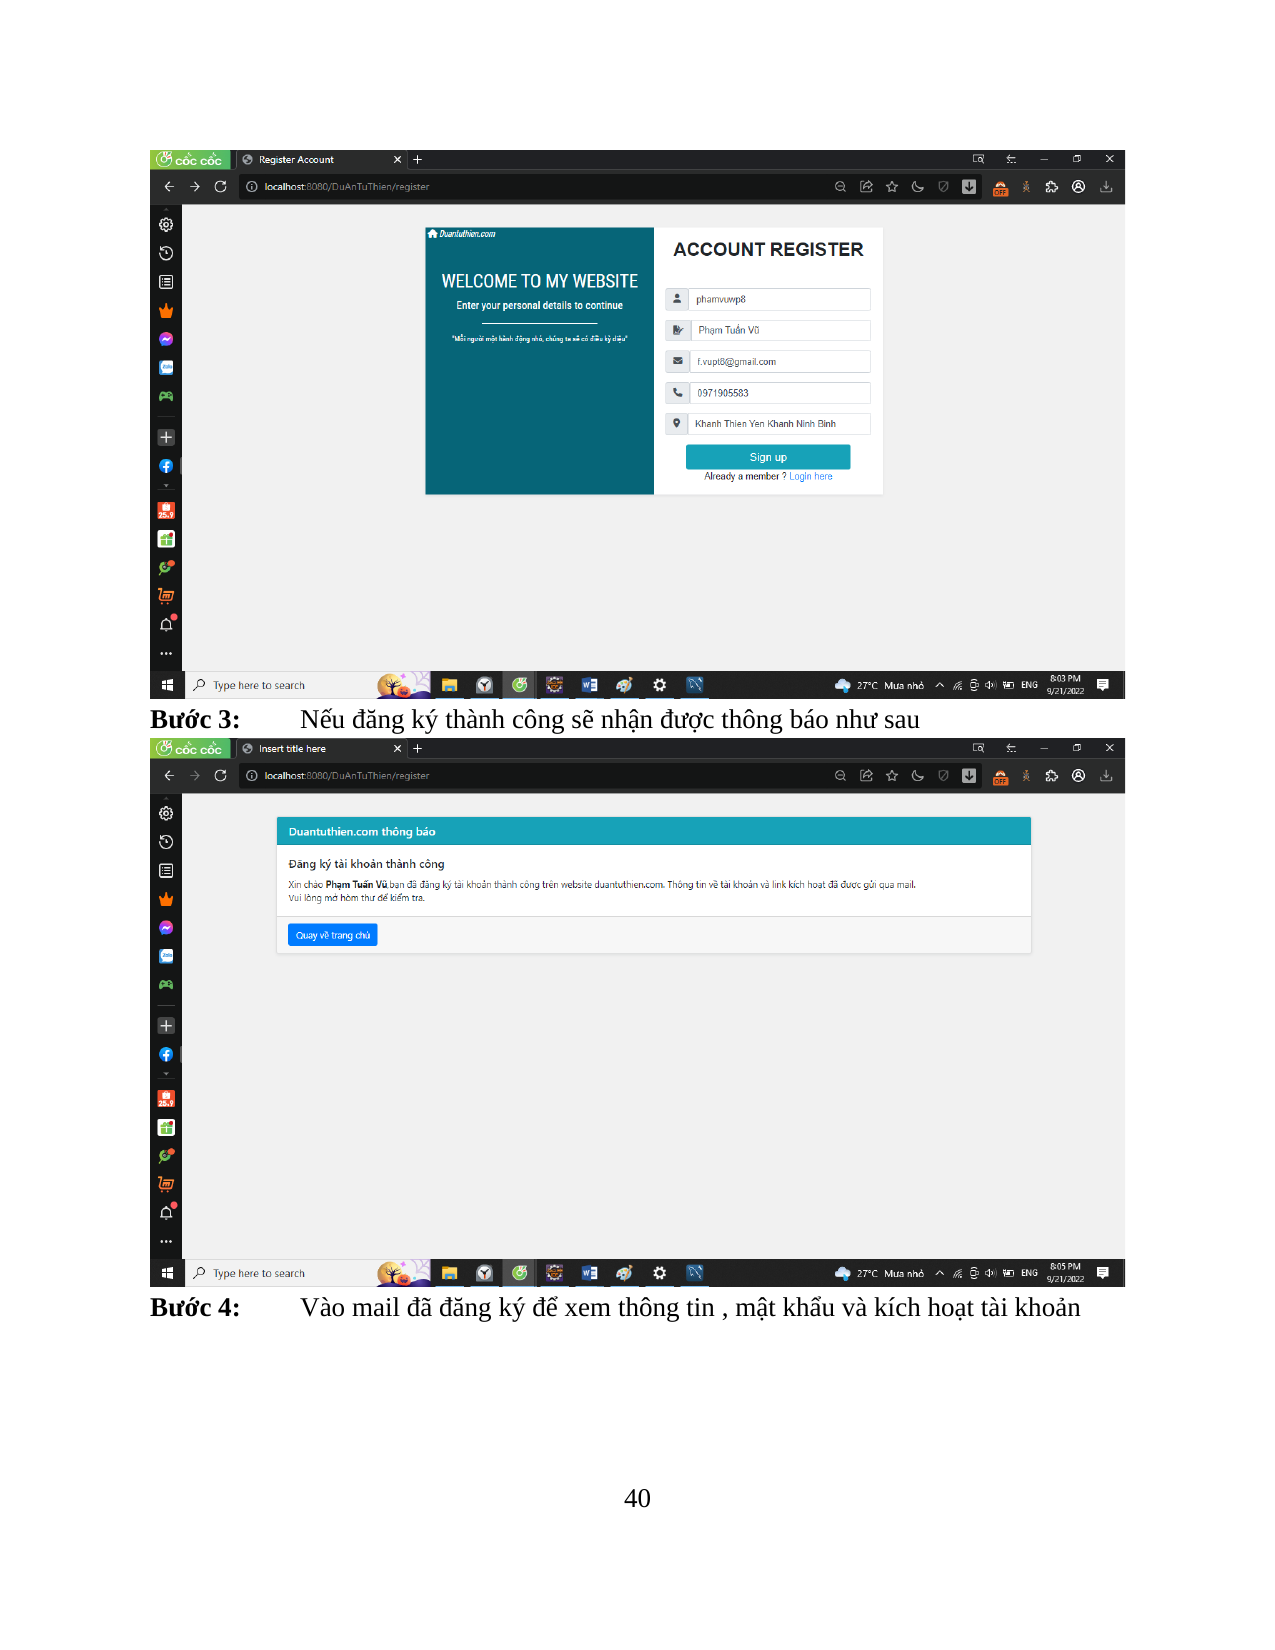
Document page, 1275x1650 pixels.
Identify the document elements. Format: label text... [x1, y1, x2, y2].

list Nếu đăng ký thành công sẽ nhận được thông báo như sau [150, 703, 1125, 734]
picture [150, 738, 1125, 1287]
list Vào mail đã đăng ký để xem thông tin , mật khẩu và kích hoạt tài khoản [150, 1291, 1125, 1322]
picture [150, 150, 1125, 699]
